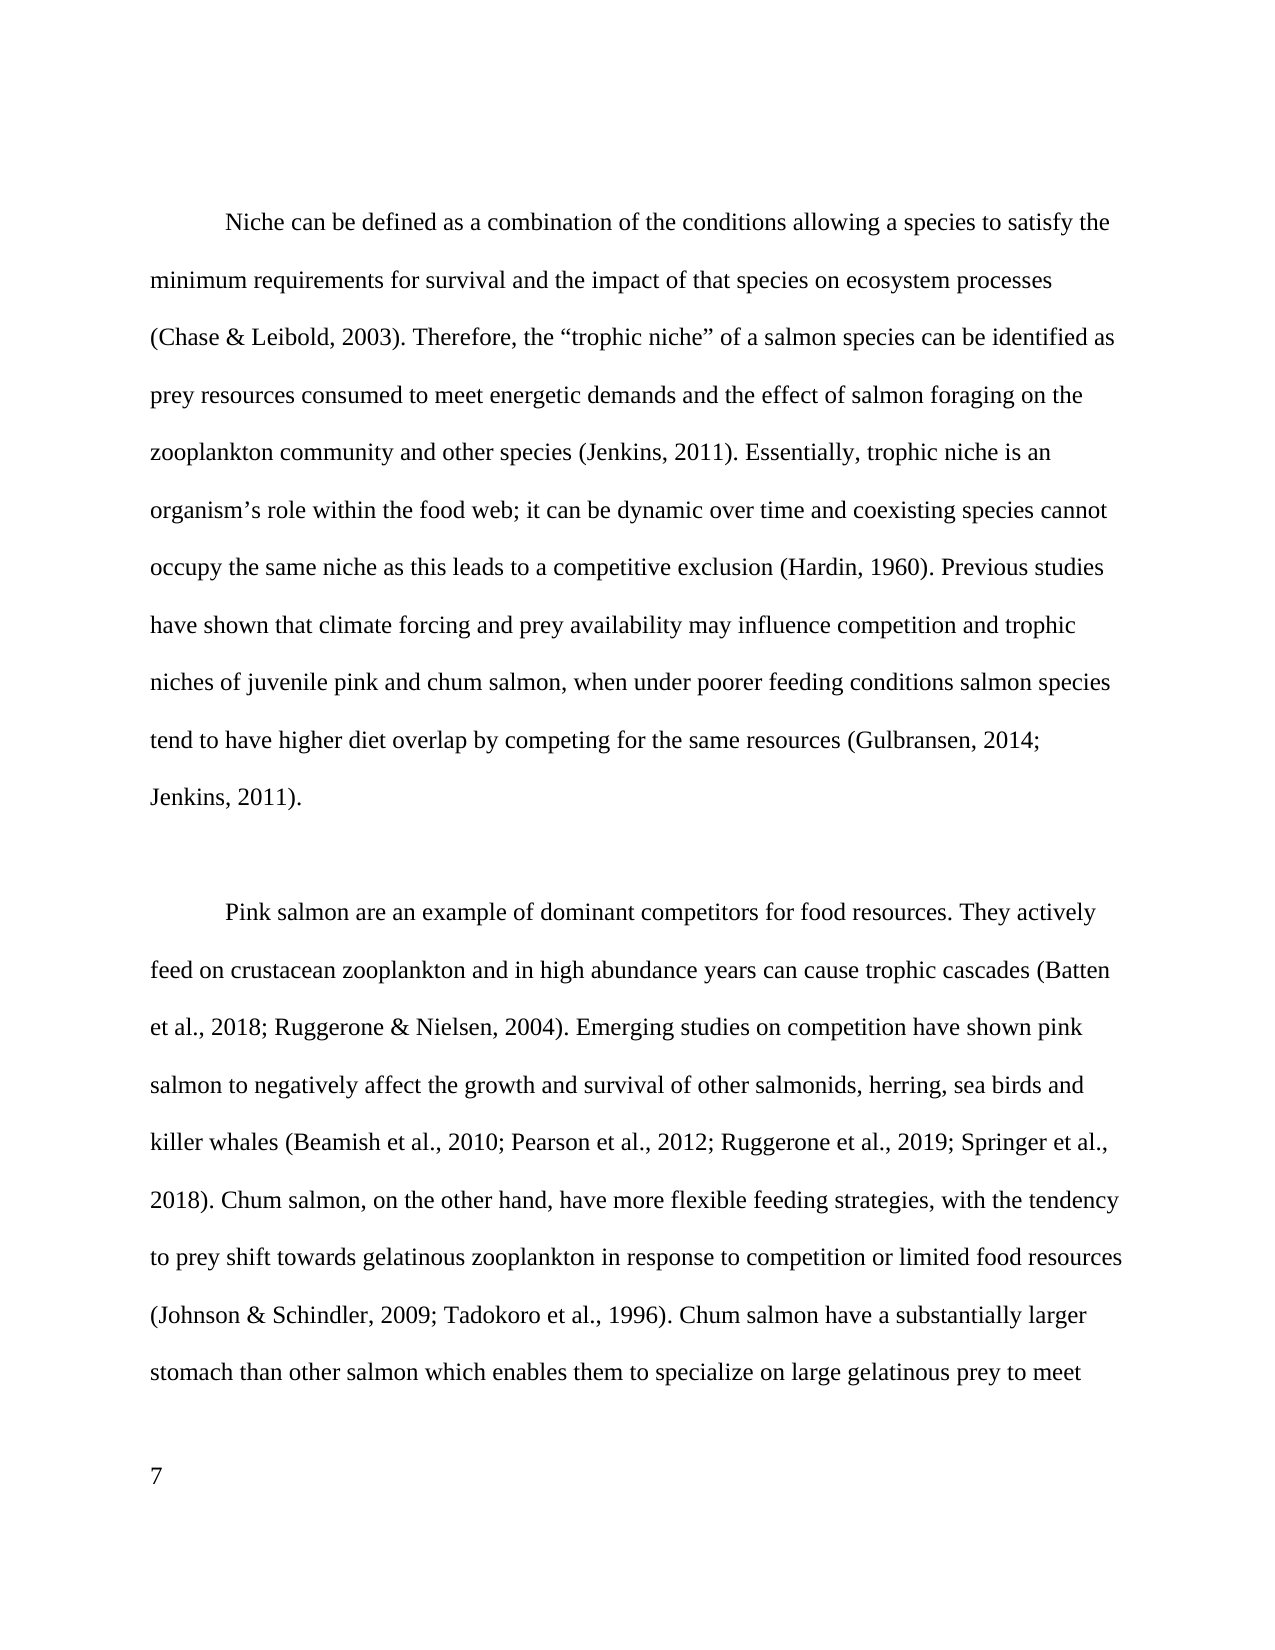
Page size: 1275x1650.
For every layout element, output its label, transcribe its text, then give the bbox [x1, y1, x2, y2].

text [150, 897, 1125, 1386]
text Niche can be defined as a combination of the conditions allowing a species to satisfy the minimum requirements for survival and the impact of that species on ecosystem processes (Chase & Leibold, 2003). Therefore, the “trophic niche” of a salmon species can be identified as prey resources consumed to meet energetic demands and the effect of salmon foraging on the zooplankton community and other species (Jenkins, 2011). Essentially, trophic niche is an organism’s role within the food web; it can be dynamic over time and coexisting species cannot occupy the same niche as this leads to a competitive exclusion (Hardin, 1960). Previous studies have shown that climate forcing and prey availability may influence competition and trophic niches of juvenile pink and chum salmon, when under poorer feeding conditions salmon species tend to have higher diet overlap by competing for the same resources (Gulbransen, 2014; Jenkins, 2011). [150, 207, 1125, 811]
